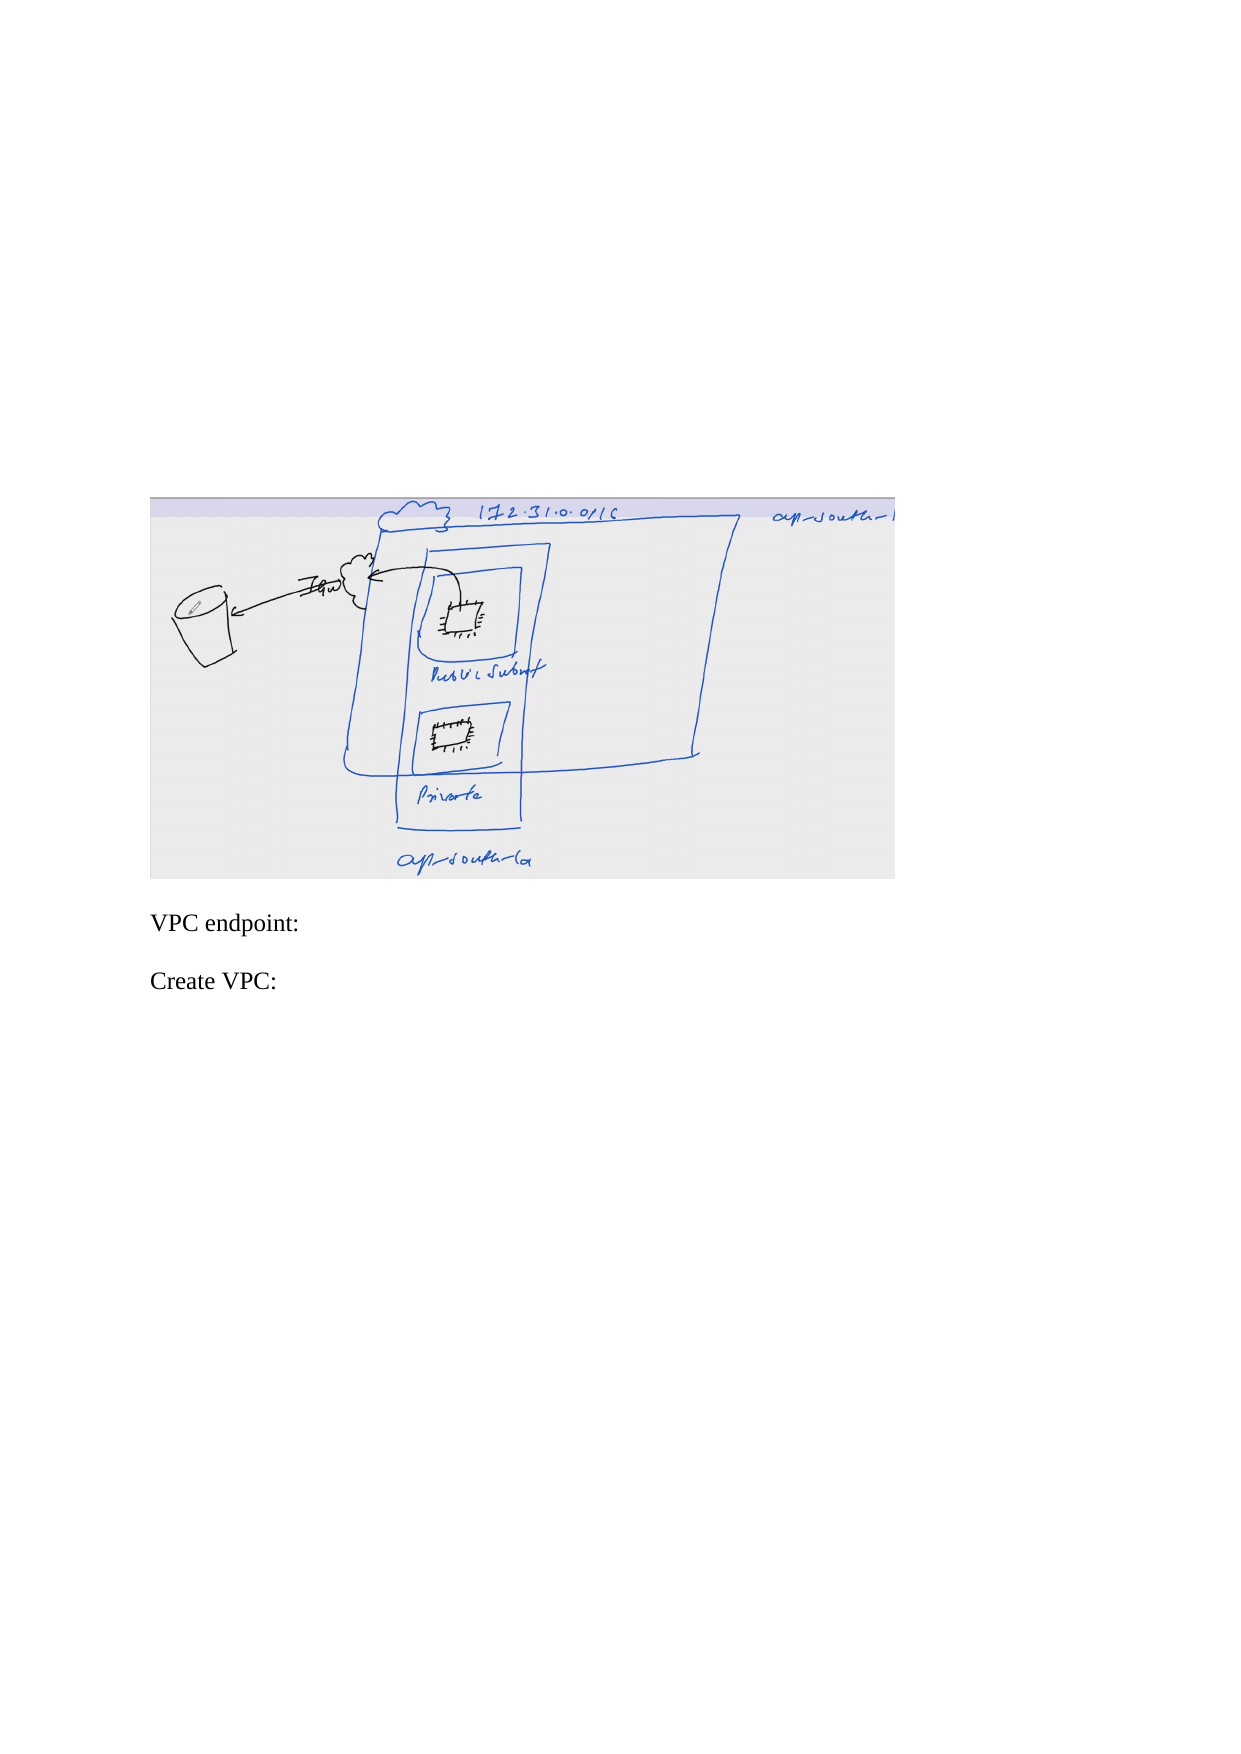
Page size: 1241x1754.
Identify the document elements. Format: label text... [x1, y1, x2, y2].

picture [150, 497, 895, 879]
text Create VPC: [150, 966, 1090, 994]
text VPC endpoint: [150, 908, 1090, 937]
